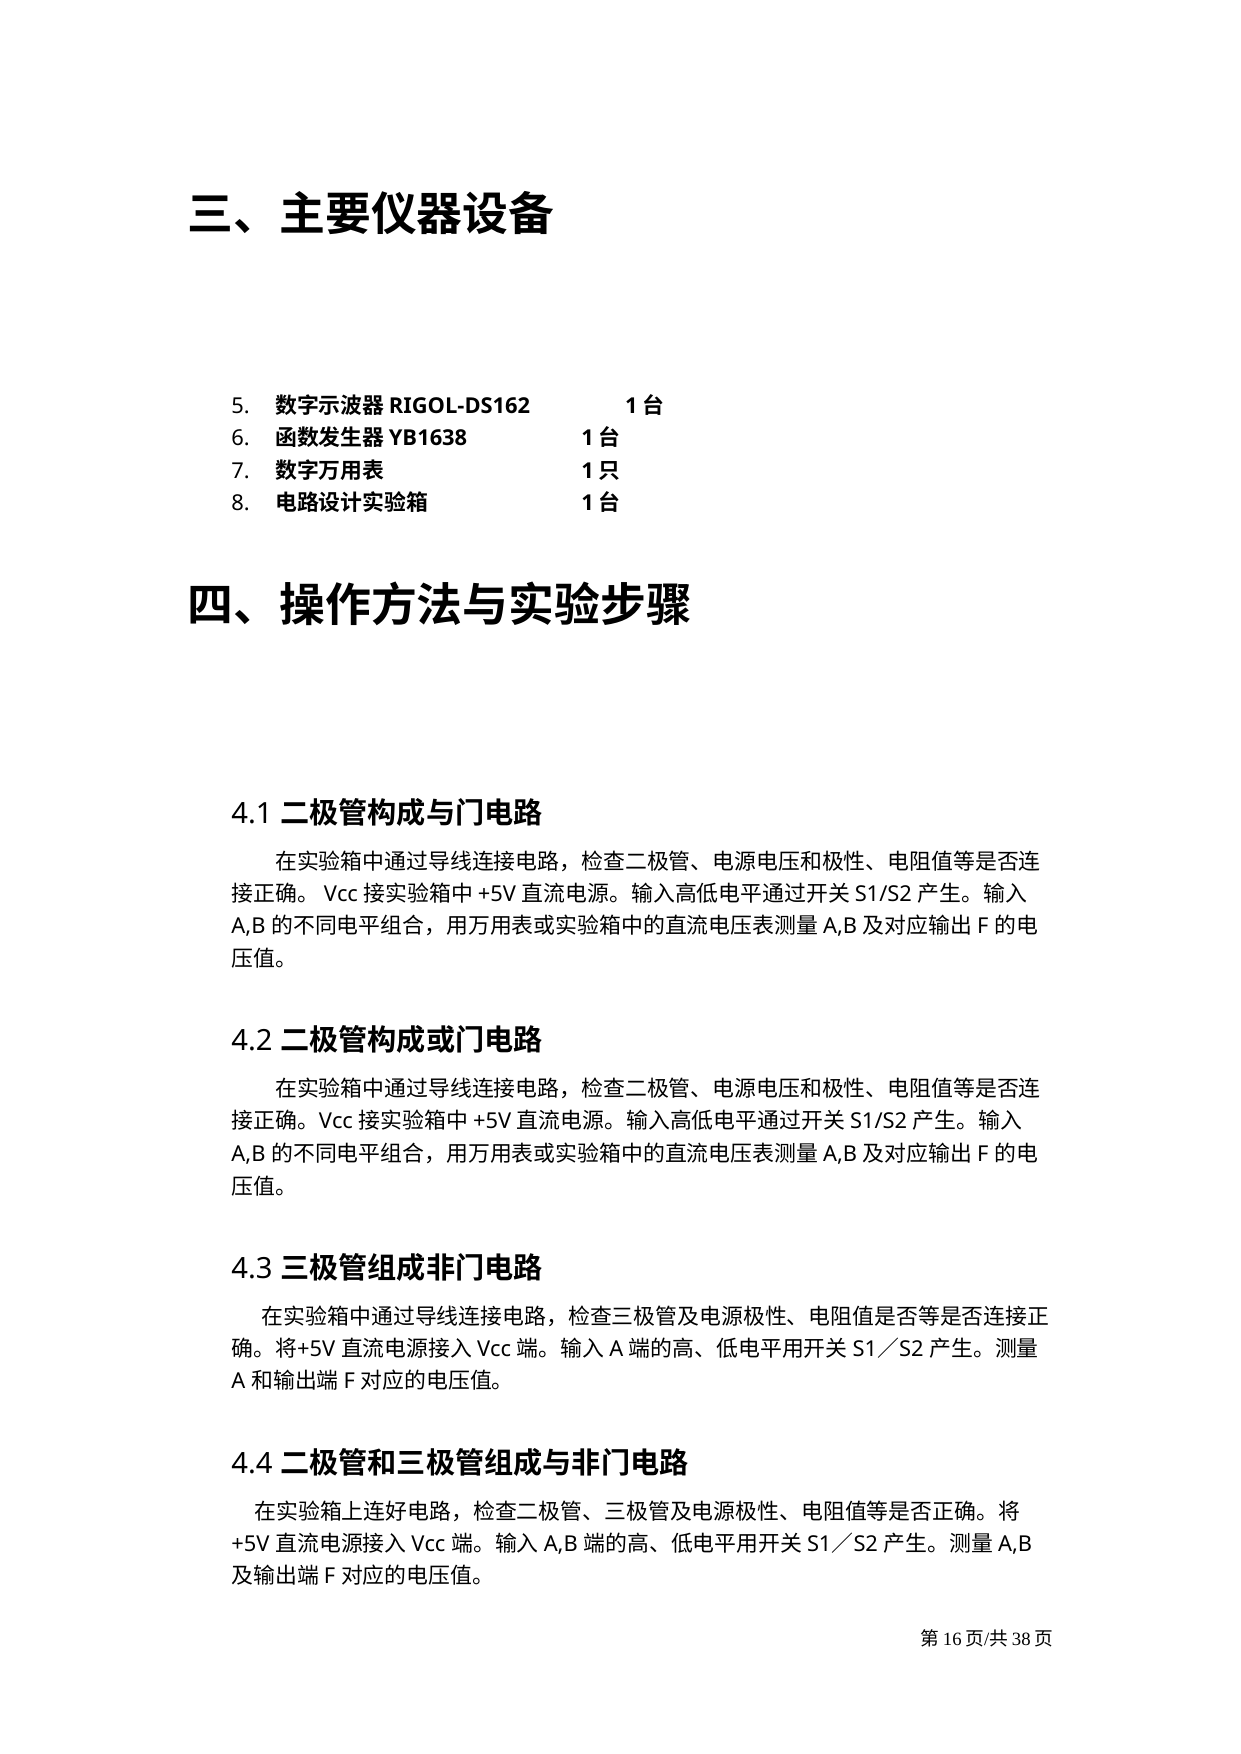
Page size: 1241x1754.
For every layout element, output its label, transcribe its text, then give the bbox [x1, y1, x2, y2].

list 电路设计实验箱 1台 [231, 485, 1053, 517]
subtitle 三、主要仪器设备 [187, 162, 1053, 259]
text 4.1 二极管构成与门电路 [231, 778, 1053, 843]
text 4.3 三极管组成非门电路 [231, 1233, 1053, 1298]
list 函数发生器YB1638 1台 [231, 420, 1053, 452]
list 数字示波器RIGOL-DS162 1台 [231, 387, 1053, 420]
text 在实验箱中通过导线连接电路，检查三极管及电源极性、电阻值是否等是否连接正确。 将+5V 直流电源接入 Vcc 端。输入 A 端的高、低电平用开关 S1／S2 产生。测量 A 和输出端 F 对应的电压值。 [231, 1298, 1053, 1396]
text 4.4 二极管和三极管组成与非门电路 [231, 1428, 1053, 1493]
text 在实验箱上连好电路，检查二极管、三极管及电源极性、电阻值等是否正确。将 +5V 直流电源接入 Vcc 端。输入 A,B 端的高、低电平用开关 S1／S2 产生。测量 A,B 及输出端 F 对应的电压值。 [231, 1493, 1053, 1591]
subtitle 四、操作方法与实验步骤 [187, 553, 1053, 650]
text 在实验箱中通过导线连接电路，检查二极管、电源电压和极性、电阻值等是否连接正确。 Vcc 接实验箱中 +5V 直流电源。输入高低电平通过开关 S1/S2 产生。输入 A,B 的不同电平组合，用万用表或实验箱中的直流电压表测量 A,B 及对应输出 F 的电压值。 [231, 1071, 1053, 1201]
list 数字万用表 1只 [231, 452, 1053, 485]
text 4.2 二极管构成或门电路 [231, 1006, 1053, 1071]
text 在实验箱中通过导线连接电路，检查二极管、电源电压和极性、电阻值等是否连接正确。 Vcc 接实验箱中 +5V 直流电源。输入高低电平通过开关 S1/S2 产生。输入 A,B 的不同电平组合，用万用表或实验箱中的直流电压表测量 A,B 及对应输出 F 的电压值。 [231, 843, 1053, 973]
